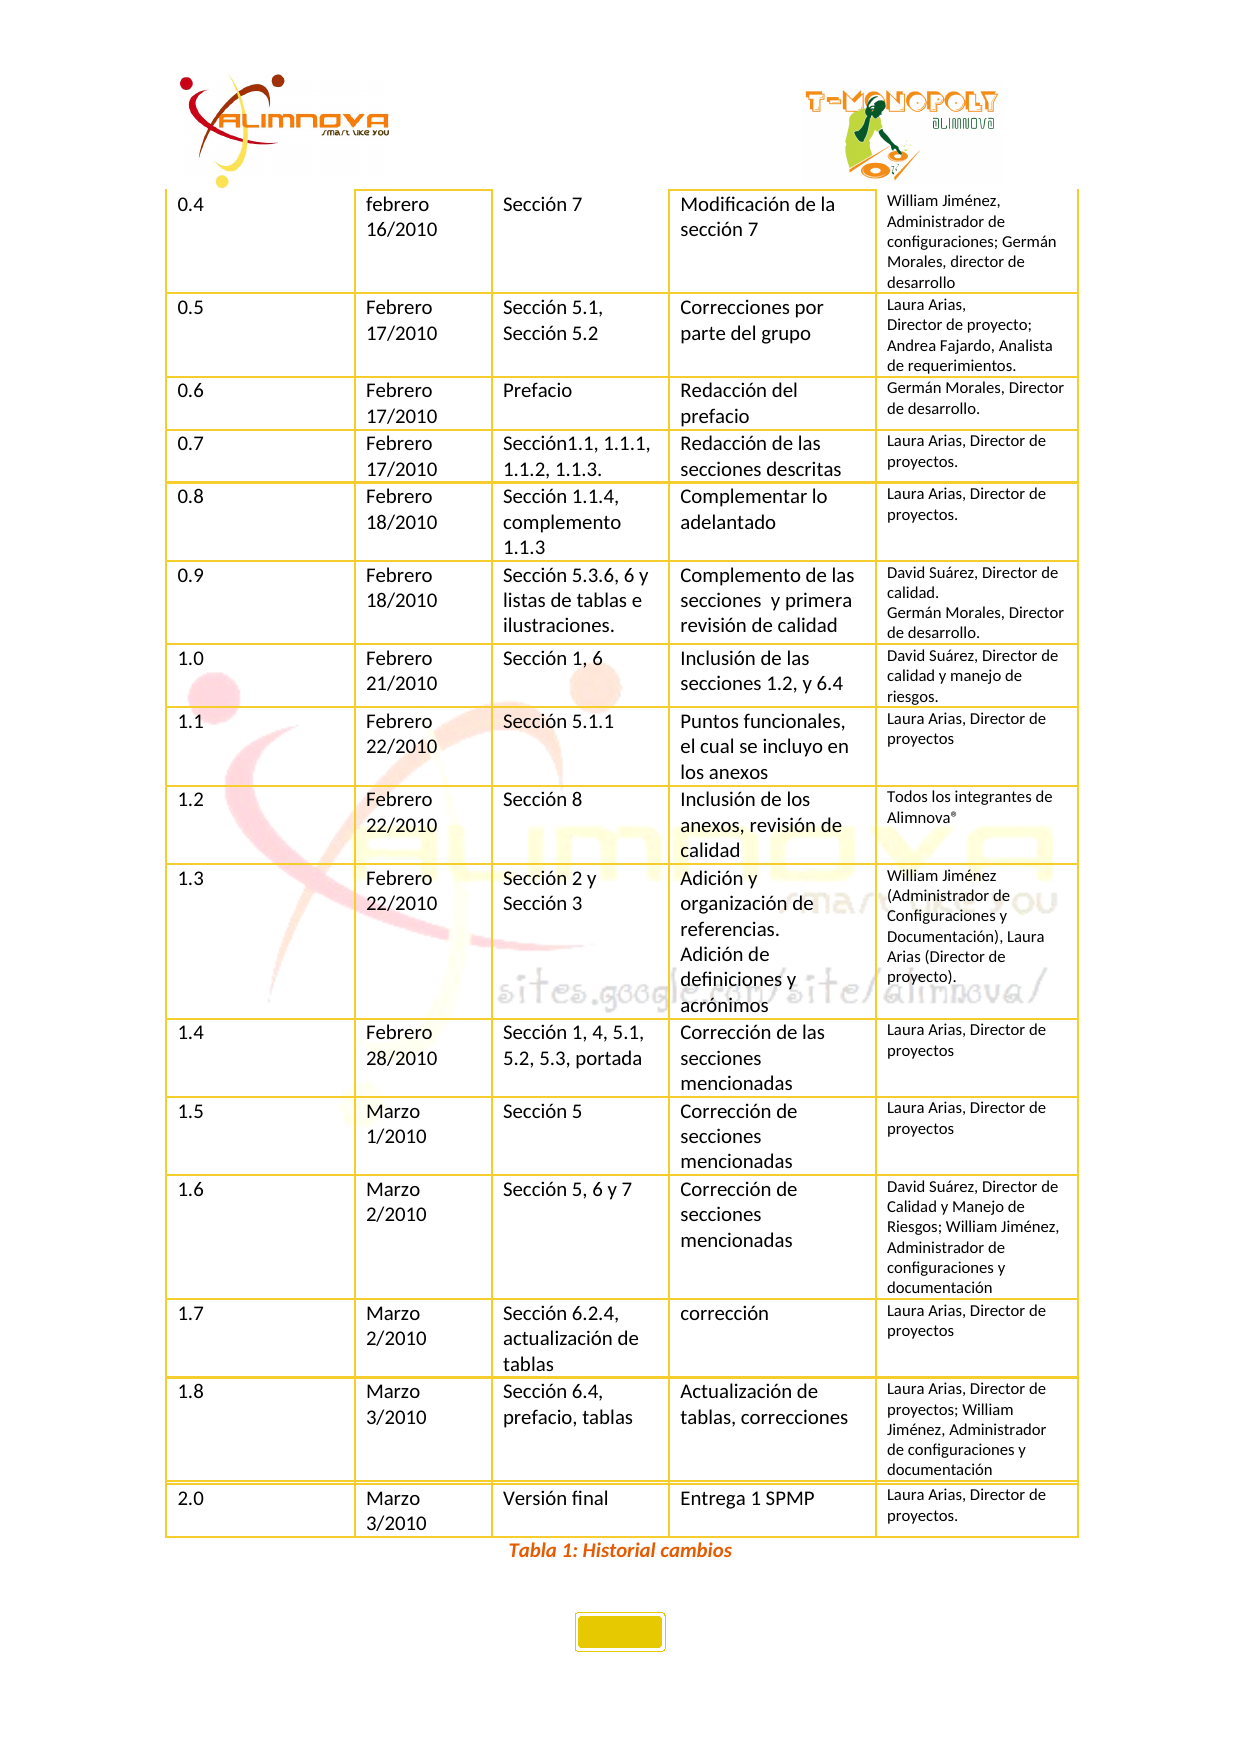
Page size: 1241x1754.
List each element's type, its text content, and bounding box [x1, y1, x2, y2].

table_cell Redacción de las secciones descritas [670, 431, 875, 481]
table_cell 1.0 [167, 645, 354, 706]
table_cell Corrección de secciones mencionadas [670, 1176, 875, 1298]
table_cell Sección 5, 6 y 7 [493, 1176, 668, 1298]
table_cell Laura Arias, Director de proyectos. [877, 484, 1077, 560]
table_cell 2.0 [167, 1485, 354, 1536]
table_cell David Suárez, Director de calidad y manejo de riesgos. [877, 645, 1077, 706]
table_cell Laura Arias, Director de proyecto; Andrea Fajardo, Analista de requerimientos. [877, 294, 1077, 376]
table_cell Laura Arias, Director de proyectos [877, 1300, 1077, 1376]
table_cell 1.8 [167, 1379, 354, 1480]
table_cell David Suárez, Director de calidad. Germán Morales, Director de desarrollo. [877, 562, 1077, 643]
table_cell Redacción del prefacio [670, 378, 875, 428]
table_cell Laura Arias, Director de proyectos. [877, 431, 1077, 481]
table_cell Sección 2 y Sección 3 [493, 865, 668, 1017]
table_cell Febrero 22/2010 [356, 865, 491, 1017]
table_cell Sección1.1, 1.1.1, 1.1.2, 1.1.3. [493, 431, 668, 481]
table_cell Sección 1.1.4, complemento 1.1.3 [493, 484, 668, 560]
table_cell 1.7 [167, 1300, 354, 1376]
table_cell Sección 8 [493, 787, 668, 863]
table_cell Prefacio [493, 378, 668, 428]
table_cell Corrección de las secciones mencionadas [670, 1020, 875, 1096]
table_cell Sección 5.1, Sección 5.2 [493, 294, 668, 376]
table_cell Febrero 21/2010 [356, 645, 491, 706]
table_cell 1.5 [167, 1098, 354, 1174]
table_cell 1.2 [167, 787, 354, 863]
table_cell Marzo 1/2010 [356, 1098, 491, 1174]
table_cell Sección 1, 4, 5.1, 5.2, 5.3, portada [493, 1020, 668, 1096]
table_cell Febrero 17/2010 [356, 378, 491, 428]
table_cell Febrero 18/2010 [356, 562, 491, 643]
table_cell Febrero 18/2010 [356, 484, 491, 560]
table_cell Marzo 3/2010 [356, 1379, 491, 1480]
table_cell Marzo 3/2010 [356, 1485, 491, 1536]
picture [177, 73, 389, 189]
table_cell Laura Arias, Director de proyectos [877, 1020, 1077, 1096]
table_cell Complemento de las secciones y primera revisión de calidad [670, 562, 875, 643]
table_cell febrero 16/2010 [356, 191, 491, 292]
table_cell Complementar lo adelantado [670, 484, 875, 560]
table_cell Febrero 17/2010 [356, 294, 491, 376]
table_cell 0.9 [167, 562, 354, 643]
table_cell Febrero 28/2010 [356, 1020, 491, 1096]
picture [802, 79, 1002, 184]
table_cell Inclusión de las secciones 1.2, y 6.4 [670, 645, 875, 706]
table_cell Todos los integrantes de Alimnova® [877, 787, 1077, 863]
table_cell Marzo 2/2010 [356, 1300, 491, 1376]
table_cell William Jiménez, Administrador de configuraciones; Germán Morales, director de desarrollo [877, 189, 1077, 292]
table_cell Puntos funcionales, el cual se incluyo en los anexos [670, 708, 875, 784]
table_cell Febrero 22/2010 [356, 708, 491, 784]
table_cell Correcciones por parte del grupo [670, 294, 875, 376]
table_cell 0.8 [167, 484, 354, 560]
table_cell Inclusión de los anexos, revisión de calidad [670, 787, 875, 863]
table_cell Febrero 22/2010 [356, 787, 491, 863]
table_cell Versión final [493, 1485, 668, 1536]
text Tabla 1: Historial cambios [177, 1538, 1063, 1563]
table_cell Modificación de la sección 7 [670, 191, 875, 292]
table_cell Sección 7 [493, 189, 668, 292]
table_cell 0.4 [167, 189, 354, 292]
table_cell Sección 6.2.4, actualización de tablas [493, 1300, 668, 1376]
table_cell Febrero 17/2010 [356, 431, 491, 481]
table_cell Sección 5.1.1 [493, 708, 668, 784]
table_cell Laura Arias, Director de proyectos [877, 1098, 1077, 1174]
table_cell 1.3 [167, 865, 354, 1017]
table_cell 1.4 [167, 1020, 354, 1096]
table_cell Germán Morales, Director de desarrollo. [877, 378, 1077, 428]
table_cell 1.6 [167, 1176, 354, 1298]
table_cell 0.7 [167, 431, 354, 481]
table_cell David Suárez, Director de Calidad y Manejo de Riesgos; William Jiménez, Administrador de configuraciones y documentación [877, 1176, 1077, 1298]
table_cell Entrega 1 SPMP [670, 1485, 875, 1536]
table_cell Sección 5.3.6, 6 y listas de tablas e ilustraciones. [493, 562, 668, 643]
table_cell Sección 6.4, prefacio, tablas [493, 1379, 668, 1480]
table_cell Laura Arias, Director de proyectos [877, 708, 1077, 784]
table_cell Corrección de secciones mencionadas [670, 1098, 875, 1174]
table_cell Sección 5 [493, 1098, 668, 1174]
table_cell Laura Arias, Director de proyectos; William Jiménez, Administrador de configuraciones y documentación [877, 1379, 1077, 1480]
table_cell Sección 1, 6 [493, 645, 668, 706]
table_cell 0.6 [167, 378, 354, 428]
table_cell Marzo 2/2010 [356, 1176, 491, 1298]
table_cell William Jiménez (Administrador de Configuraciones y Documentación), Laura Arias (Director de proyecto). [877, 865, 1077, 1017]
table_cell 1.1 [167, 708, 354, 784]
table_cell 0.5 [167, 294, 354, 376]
table_cell Laura Arias, Director de proyectos. [877, 1485, 1077, 1536]
table_cell corrección [670, 1300, 875, 1376]
table_cell Actualización de tablas, correcciones [670, 1379, 875, 1480]
table_cell Adición y organización de referencias. Adición de definiciones y acrónimos [670, 865, 875, 1017]
